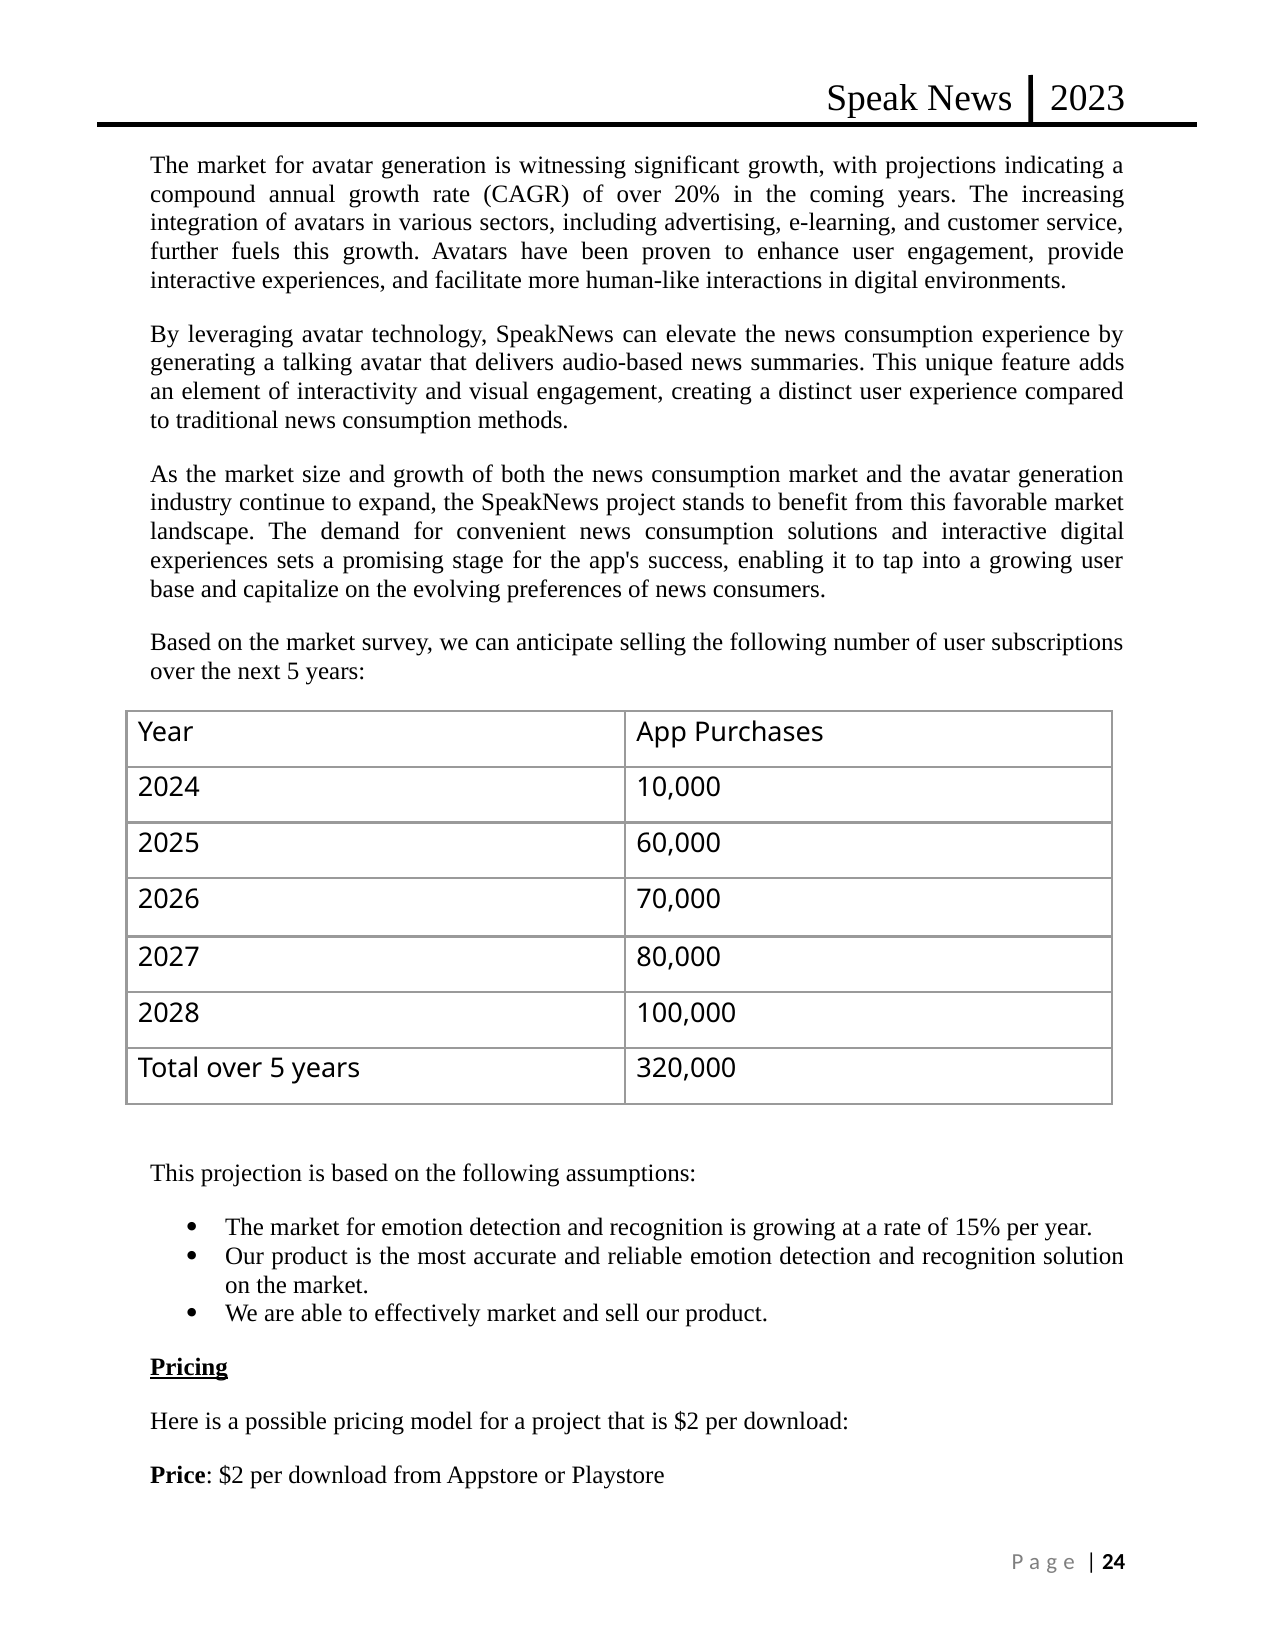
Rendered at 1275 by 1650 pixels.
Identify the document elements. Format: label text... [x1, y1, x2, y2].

text Here is a possible pricing model for a project that is $2 per download: [150, 1406, 1125, 1435]
text Pricing [150, 1352, 1125, 1381]
table_cell 80,000 [626, 938, 1111, 991]
table_cell 2028 [128, 993, 624, 1047]
text The market for avatar generation is witnessing significant growth, with projections indicating a compound annual growth rate (CAGR) of over 20% in the coming years. The increasing integration of avatars in various sectors, including advertising, e-learning, and customer service, further fuels this growth. Avatars have been proven to enhance user engagement, provide interactive experiences, and facilitate more human-like interactions in digital environments. [150, 150, 1125, 294]
table_cell 100,000 [626, 993, 1111, 1047]
list The market for emotion detection and recognition is growing at a rate of 15% per year. [187, 1212, 1125, 1241]
table_cell 2025 [128, 824, 624, 877]
table_cell 320,000 [626, 1049, 1111, 1102]
text Price: $2 per download from Appstore or Playstore [150, 1460, 1125, 1488]
text This projection is based on the following assumptions: [150, 1158, 1125, 1187]
table_cell 2024 [128, 768, 624, 821]
table_cell 2027 [128, 938, 624, 991]
table_cell 60,000 [626, 824, 1111, 877]
table_header Year [128, 712, 624, 766]
table_cell 70,000 [626, 879, 1111, 935]
table_cell Total over 5 years [128, 1049, 624, 1102]
list Our product is the most accurate and reliable emotion detection and recognition solution on the market. [187, 1241, 1125, 1298]
text As the market size and growth of both the news consumption market and the avatar generation industry continue to expand, the SpeakNews project stands to benefit from this favorable market landscape. The demand for convenient news consumption solutions and interactive digital experiences sets a promising stage for the app's success, enabling it to tap into a growing user base and capitalize on the evolving preferences of news consumers. [150, 459, 1125, 602]
text Based on the market survey, we can anticipate selling the following number of user subscriptions over the next 5 years: [150, 627, 1125, 685]
table_cell 2026 [128, 879, 624, 935]
table_cell 10,000 [626, 768, 1111, 821]
text By leveraging avatar technology, SpeakNews can elevate the news consumption experience by generating a talking avatar that delivers audio-based news summaries. This unique feature adds an element of interactivity and visual engagement, creating a distinct user experience compared to traditional news consumption methods. [150, 319, 1125, 434]
table_header App Purchases [626, 712, 1111, 766]
list We are able to effectively market and sell our product. [187, 1298, 1125, 1327]
